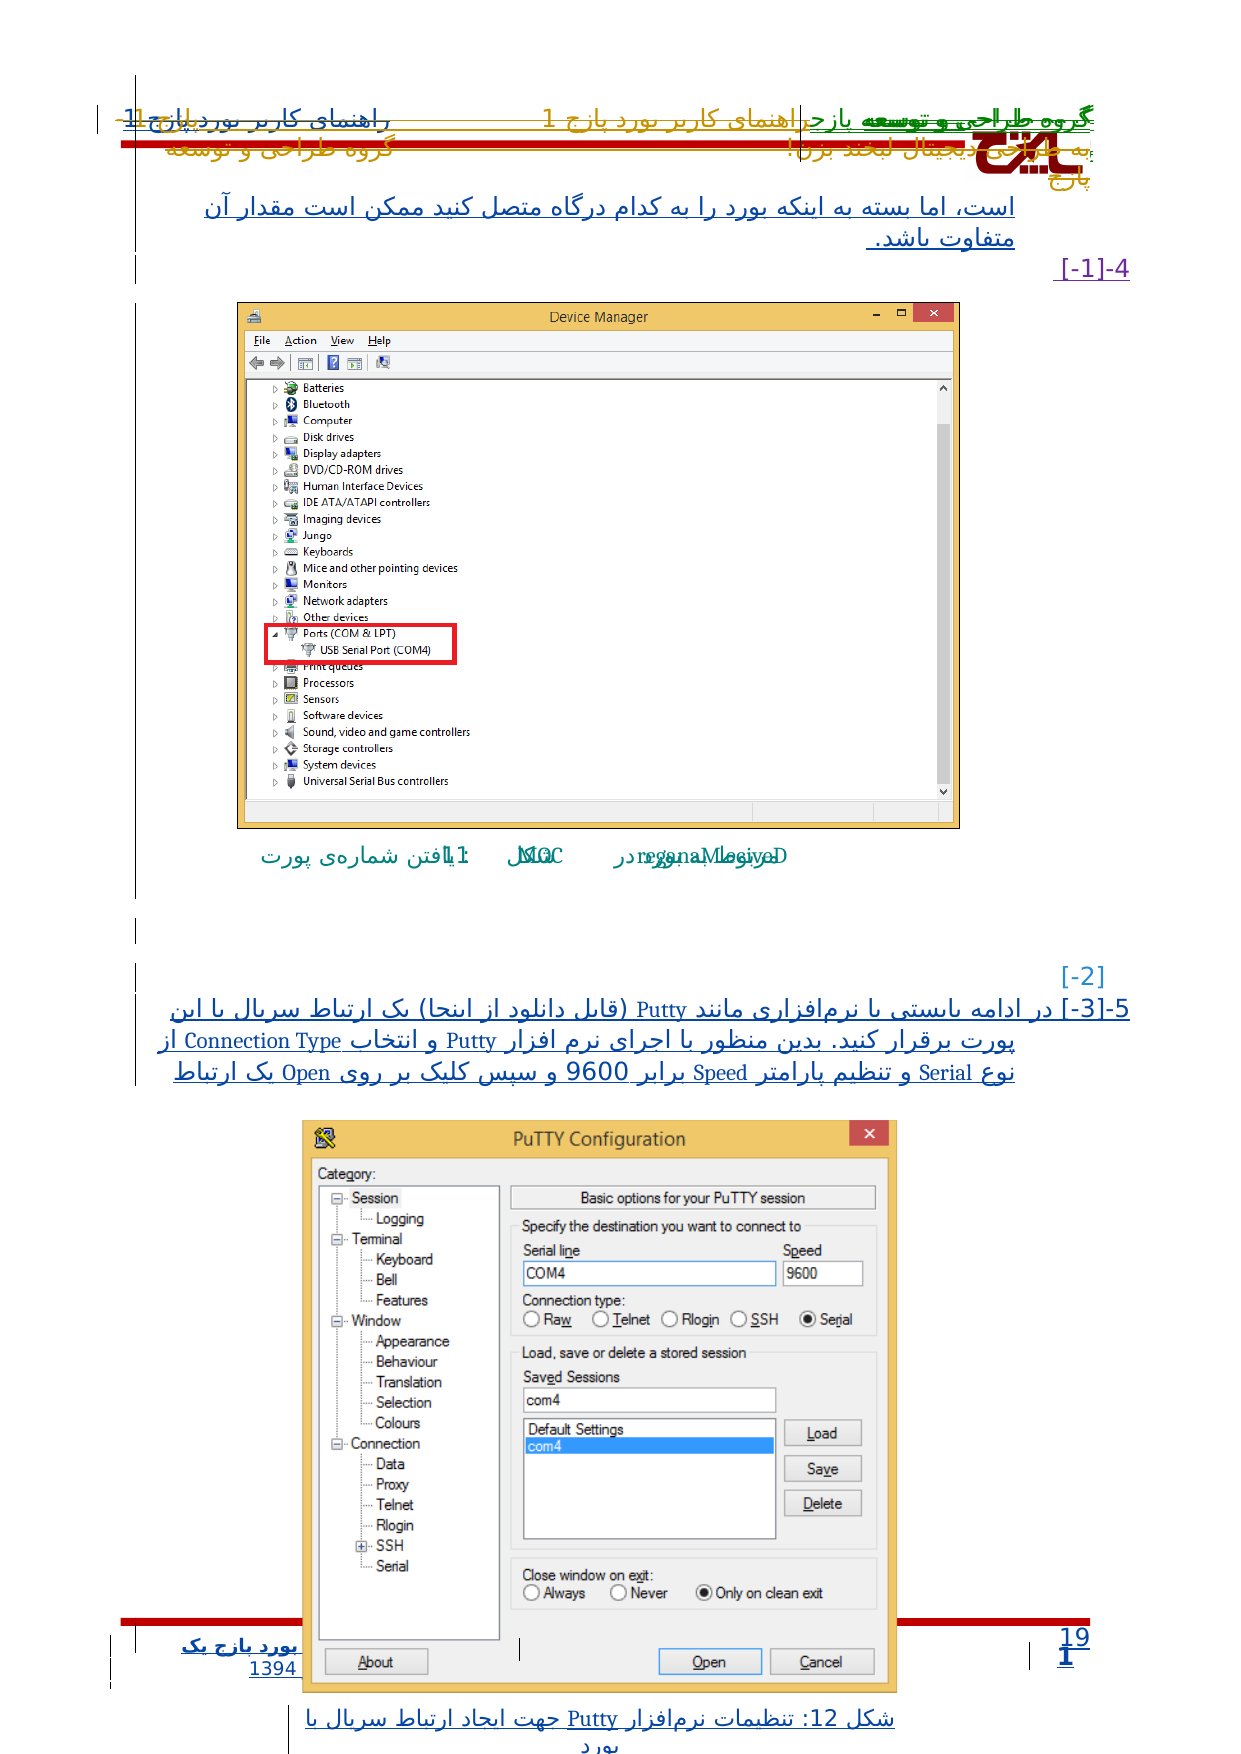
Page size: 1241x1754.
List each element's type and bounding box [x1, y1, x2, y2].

picture [1061, 123, 1072, 129]
picture [964, 123, 1091, 182]
picture [989, 151, 999, 157]
picture [969, 123, 1005, 129]
picture [302, 1120, 898, 1693]
picture [238, 303, 959, 828]
picture [1006, 123, 1059, 129]
